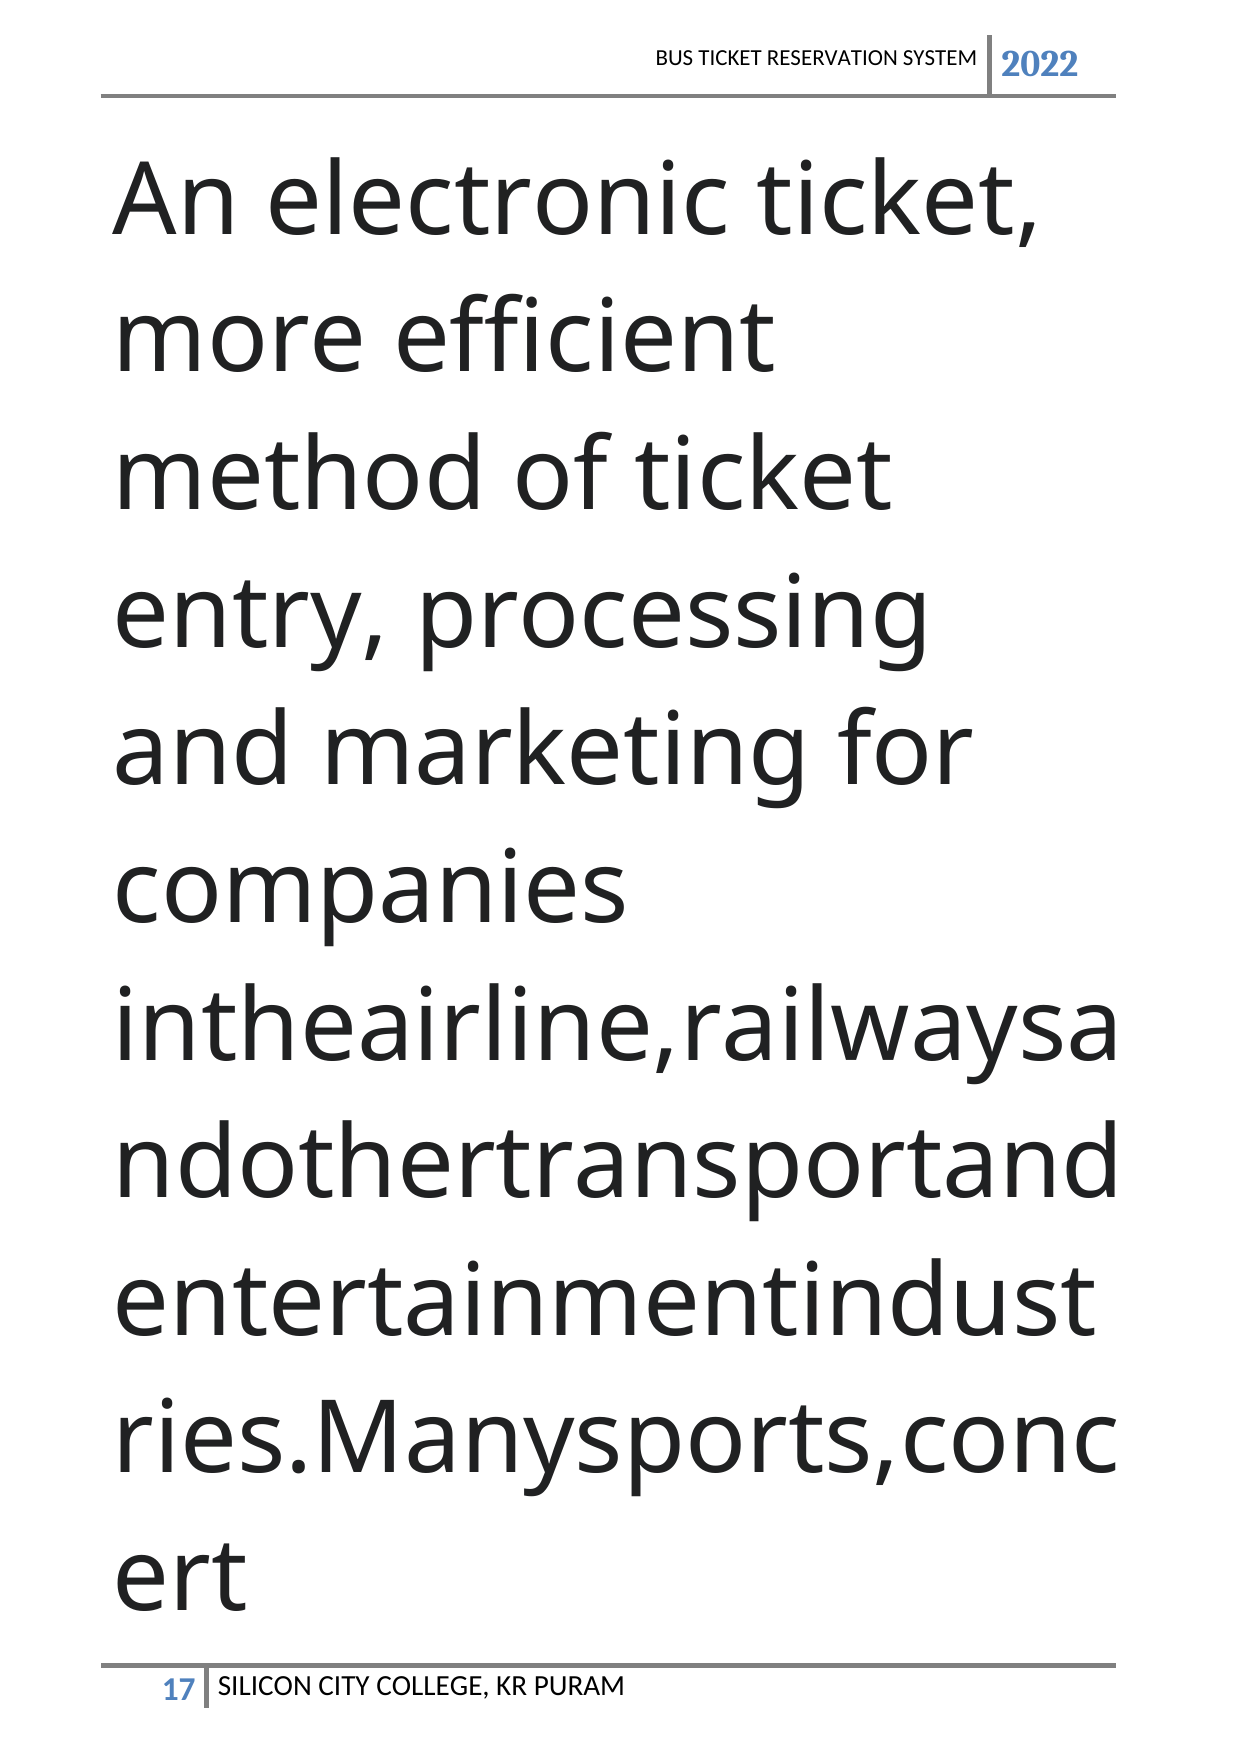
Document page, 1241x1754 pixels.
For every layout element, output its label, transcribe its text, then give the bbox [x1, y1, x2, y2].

text intheairline,railwaysandothertransportandentertainmentindustries.Manysports,concert [112, 952, 1128, 1640]
text An electronic ticket, more efficient method of ticket entry, processing and marketing for companies [112, 126, 1128, 952]
